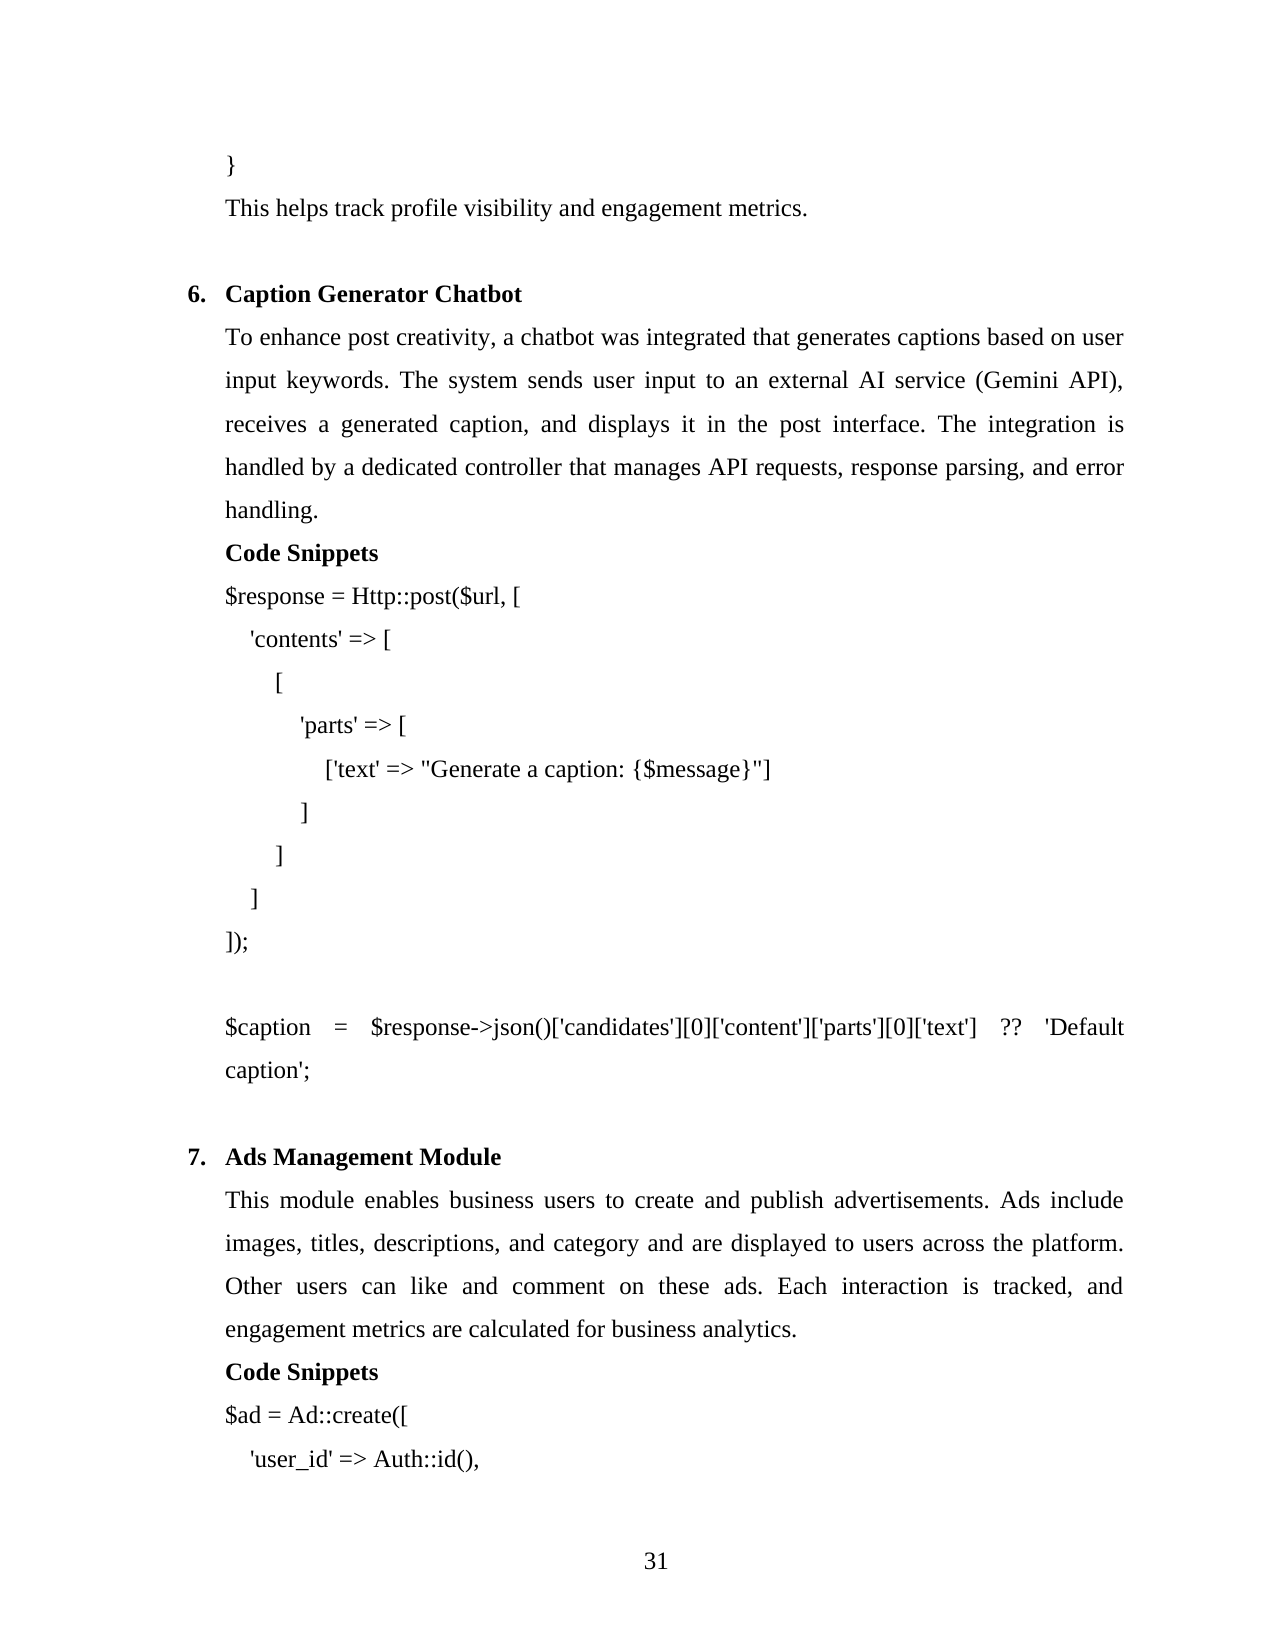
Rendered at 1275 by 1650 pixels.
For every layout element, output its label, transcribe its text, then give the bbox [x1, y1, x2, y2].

list ] [225, 883, 1125, 912]
list To enhance post creativity, a chatbot was integrated that generates captions based on user input keywords. The system sends user input to an external AI service (Gemini API), receives a generated caption, and displays it in the post interface. The integration is handled by a dedicated controller that manages API requests, response parsing, and error handling. [225, 322, 1125, 524]
list } [225, 150, 1125, 179]
list Caption Generator Chatbot [187, 279, 1125, 308]
list ] [225, 840, 1125, 869]
list 'parts' => [ [225, 711, 1125, 739]
list Code Snippets [225, 1357, 1125, 1386]
list This helps track profile visibility and engagement metrics. [225, 193, 1125, 222]
list 'user_id' => Auth::id(), [225, 1444, 1125, 1472]
list [ [225, 667, 1125, 696]
list 'contents' => [ [225, 624, 1125, 653]
list $response = Http::post($url, [ [225, 581, 1125, 610]
list This module enables business users to create and publish advertisements. Ads include images, titles, descriptions, and category and are displayed to users across the platform. Other users can like and comment on these ads. Each interaction is tracked, and engagement metrics are calculated for business analytics. [225, 1185, 1125, 1343]
list Code Snippets [225, 538, 1125, 567]
list ] [225, 797, 1125, 826]
list ['text' => "Generate a caption: {$message}"] [225, 754, 1125, 782]
list Ads Management Module [187, 1142, 1125, 1171]
list $ad = Ad::create([ [225, 1401, 1125, 1429]
list ]); [225, 926, 1125, 955]
list $caption = $response->json()['candidates'][0]['content']['parts'][0]['text'] ?? 'Default caption'; [225, 1012, 1125, 1084]
